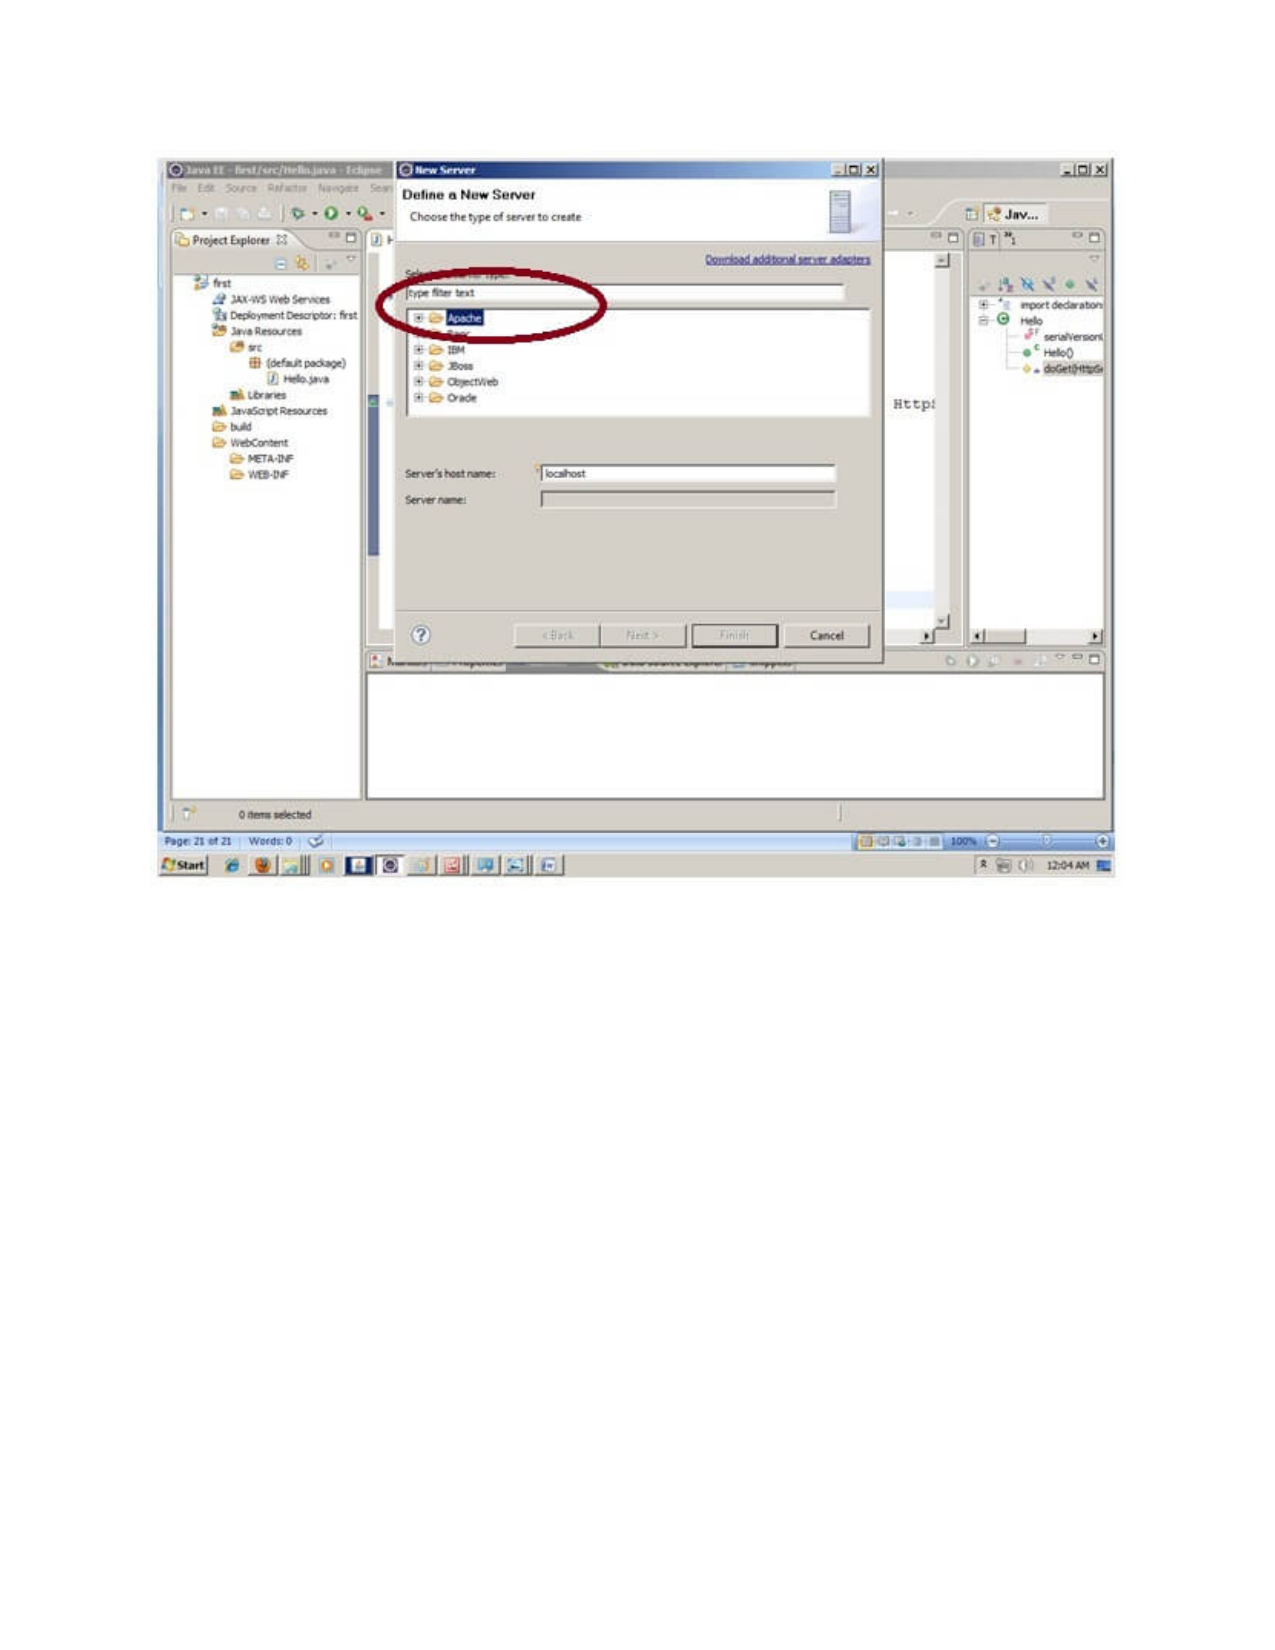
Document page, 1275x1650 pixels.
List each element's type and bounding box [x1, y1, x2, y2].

picture [150, 150, 1125, 890]
